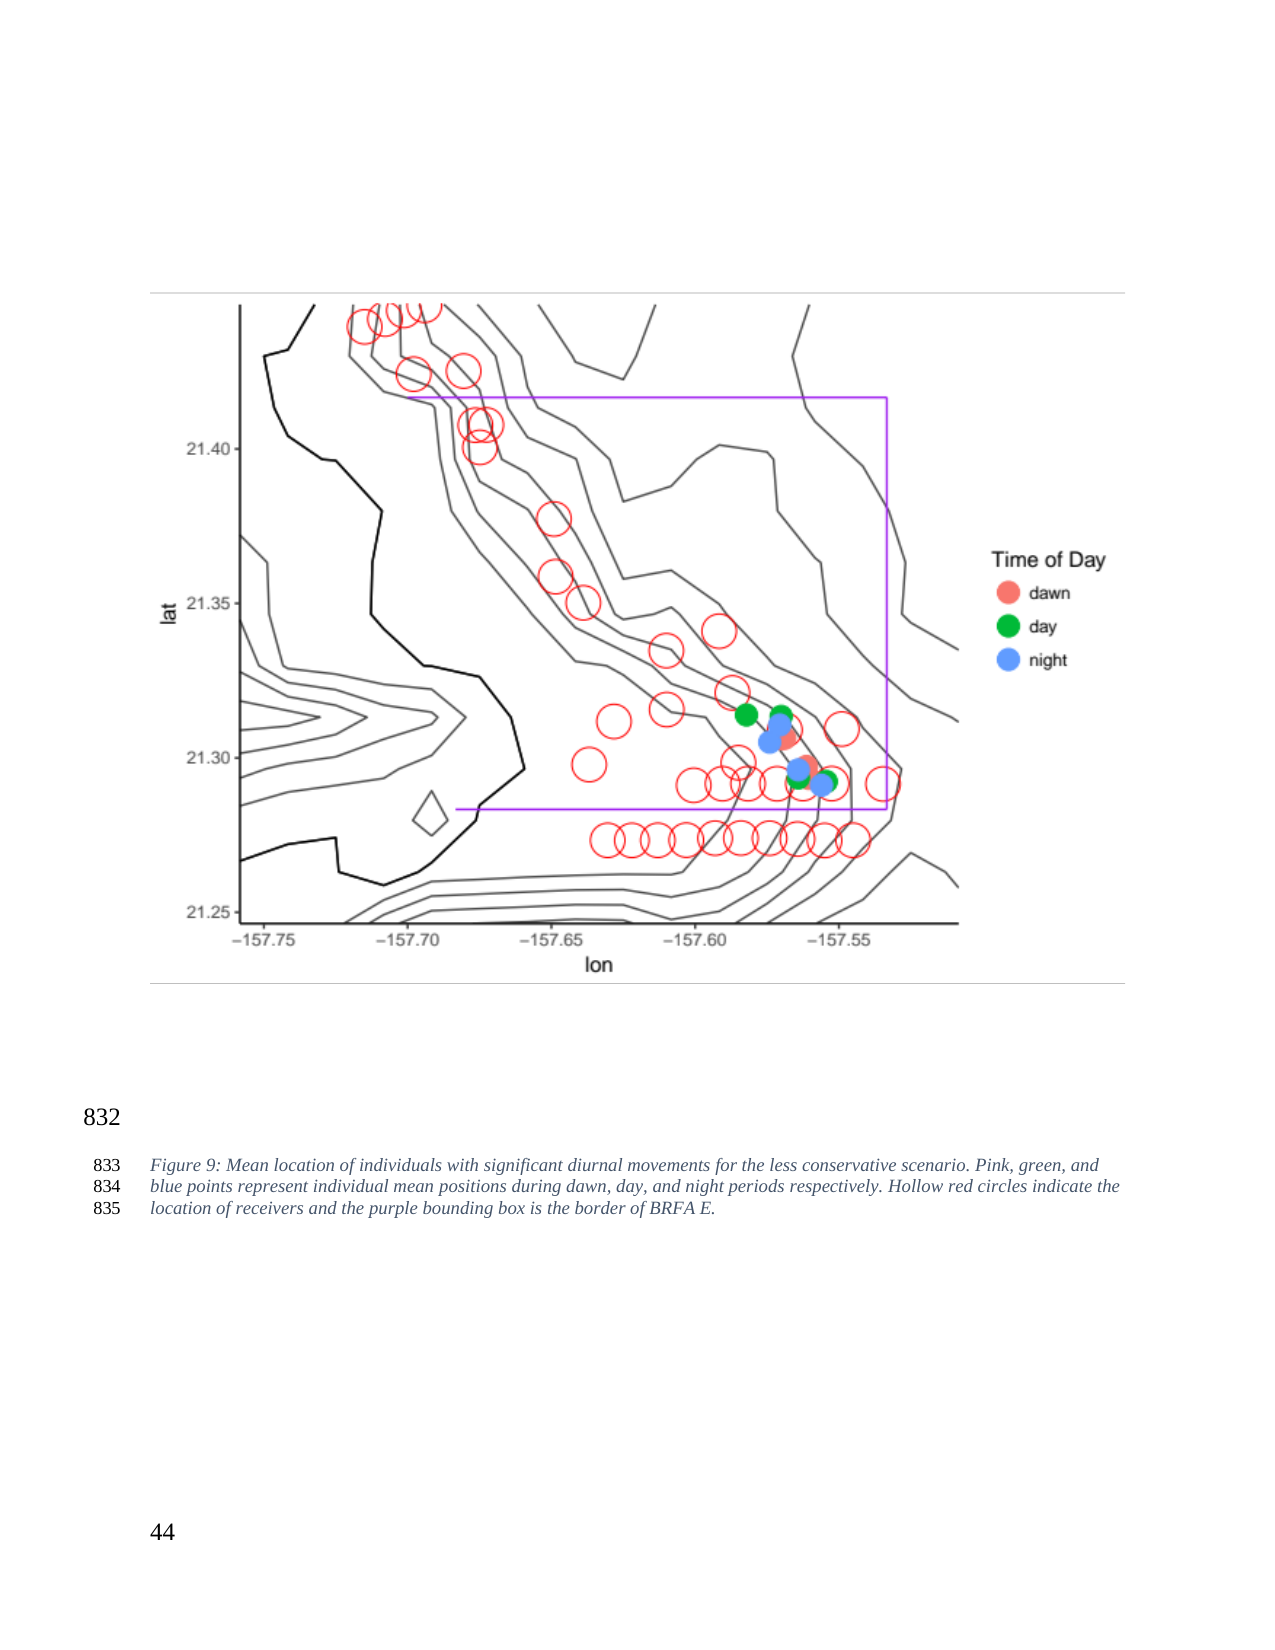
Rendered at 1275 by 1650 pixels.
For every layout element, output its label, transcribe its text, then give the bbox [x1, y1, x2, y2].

text Figure 9: Mean location of individuals with significant diurnal movements for the less conservative scenario. Pink, green, and blue points represent individual mean positions during dawn, day, and night periods respectively. Hollow red circles indicate the location of receivers and the purple bounding box is the border of BRFA E. [150, 1154, 1125, 1218]
